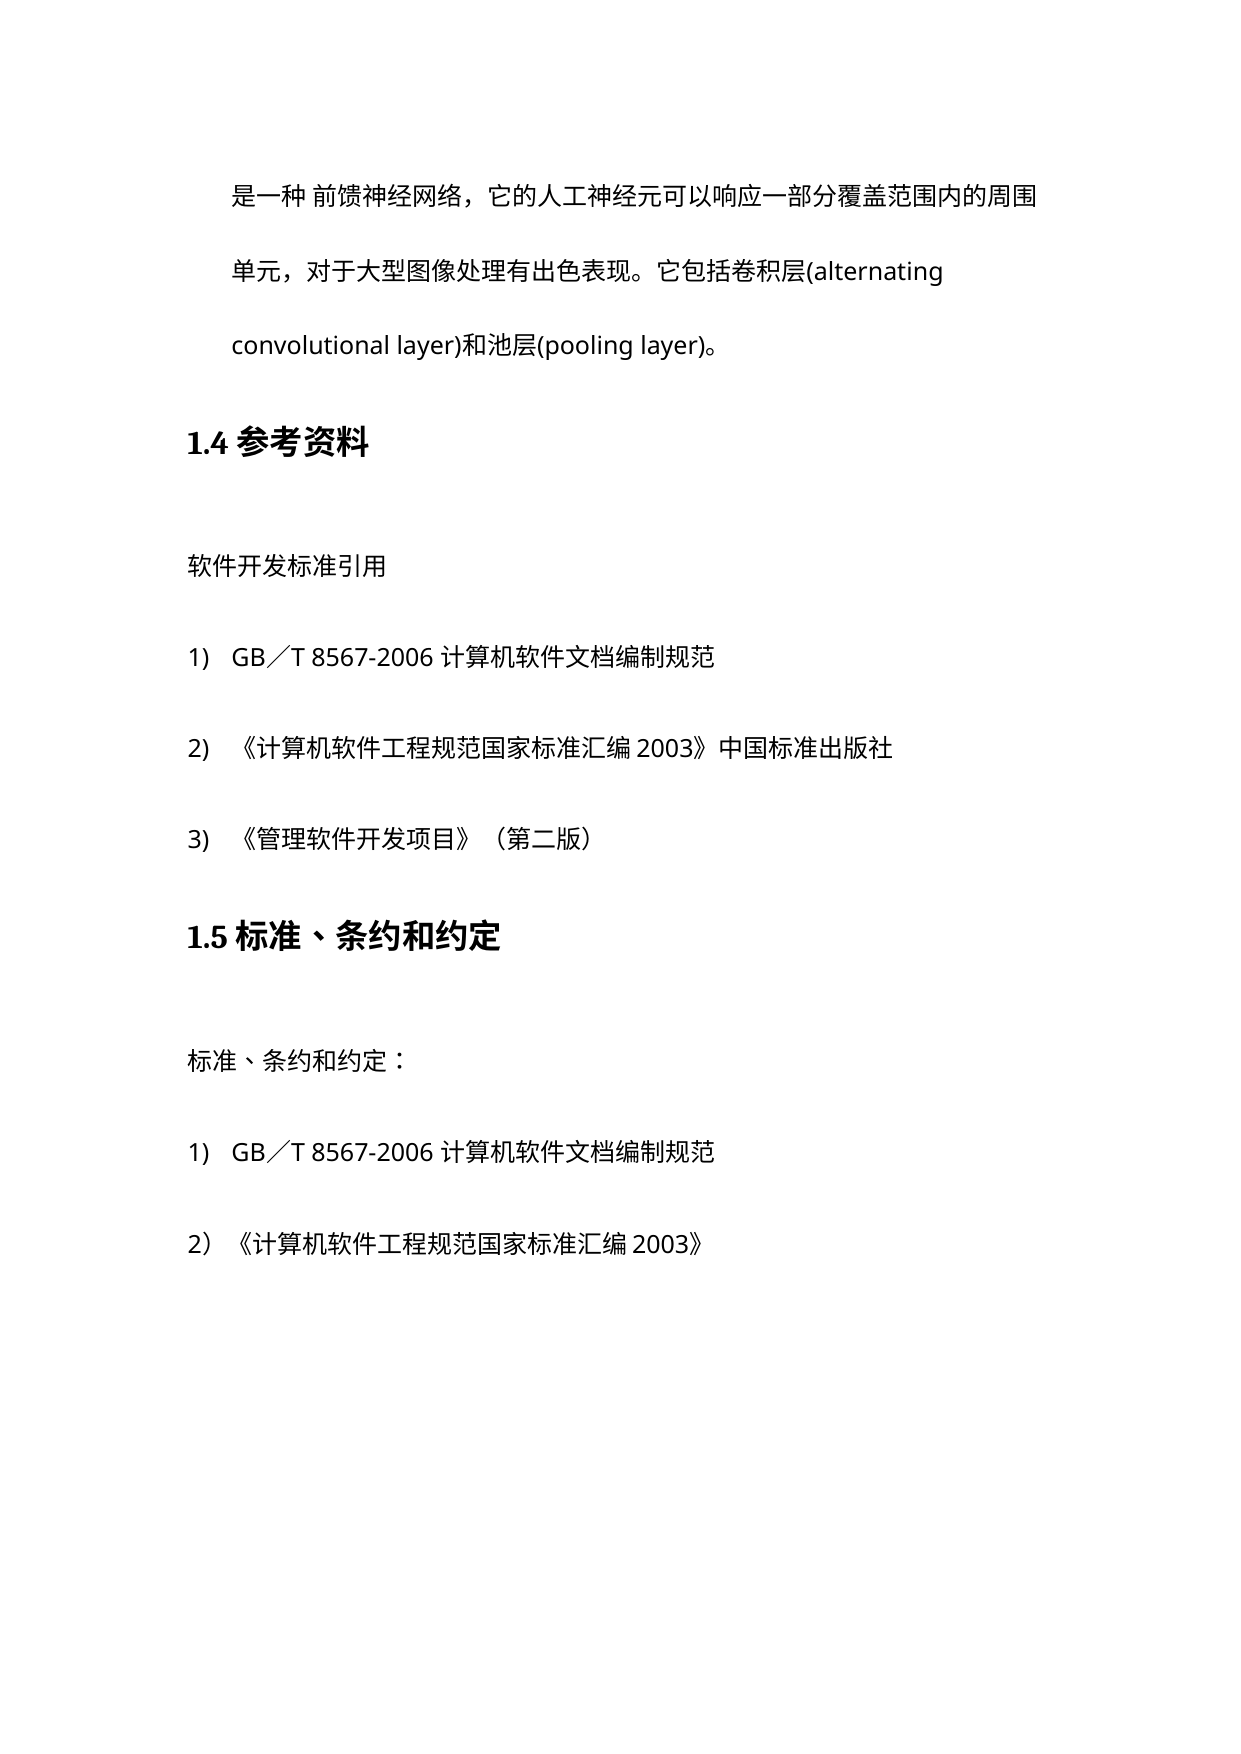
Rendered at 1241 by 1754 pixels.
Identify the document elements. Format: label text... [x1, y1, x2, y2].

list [187, 162, 1053, 376]
list 《计算机软件工程规范国家标准汇编2003》中国标准出版社 [187, 715, 1053, 780]
subtitle 1.4 参考资料 [187, 409, 1053, 474]
list GB／T 8567-2006 计算机软件文档编制规范 [187, 624, 1053, 689]
text 标准、条约和约定： [187, 1028, 1053, 1093]
list 《管理软件开发项目》（第二版） [187, 806, 1053, 871]
list 2）《计算机软件工程规范国家标准汇编2003》 [187, 1210, 1053, 1275]
subtitle 1.5 标准、条约和约定 [187, 903, 1053, 968]
text 软件开发标准引用 [187, 533, 1053, 598]
list GB／T 8567-2006 计算机软件文档编制规范 [187, 1119, 1053, 1184]
